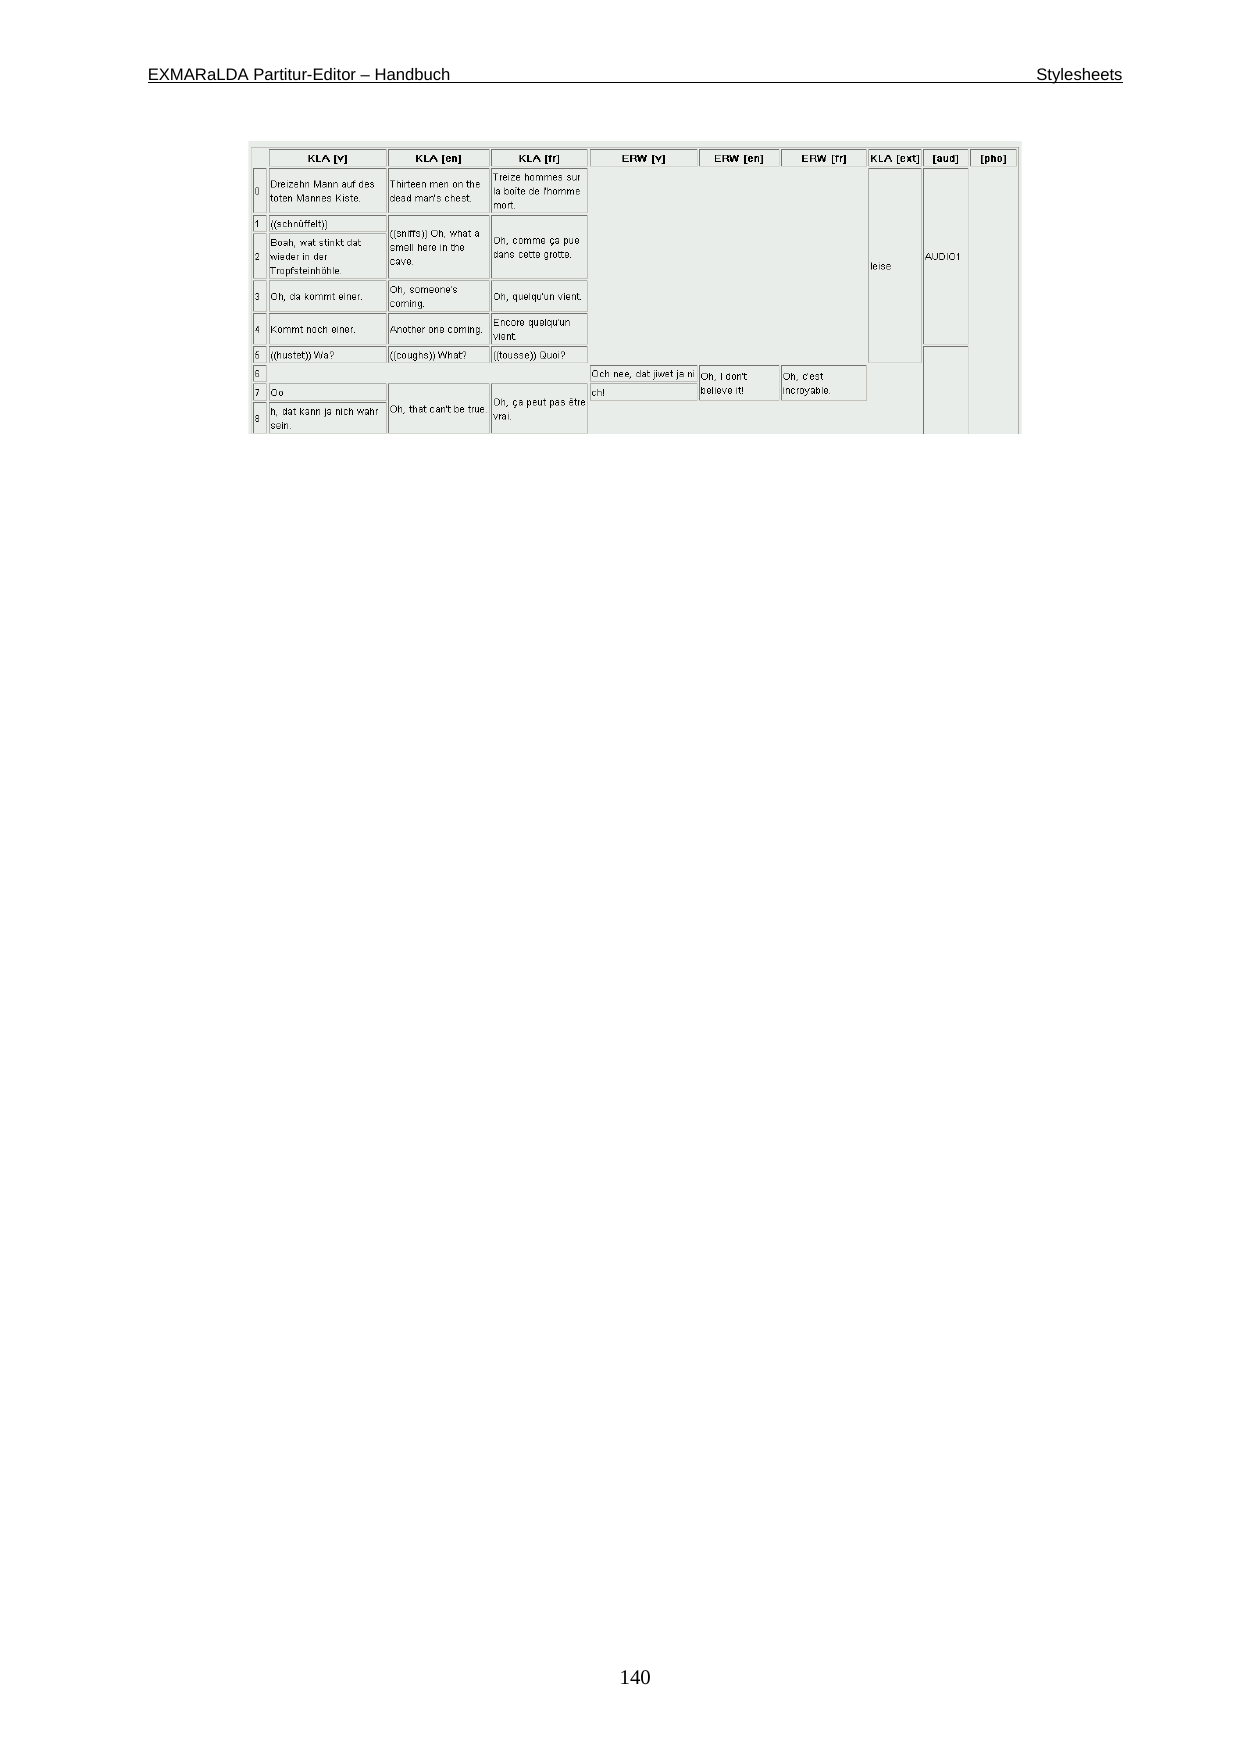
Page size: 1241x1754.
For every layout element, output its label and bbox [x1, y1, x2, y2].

picture [248, 141, 1022, 434]
